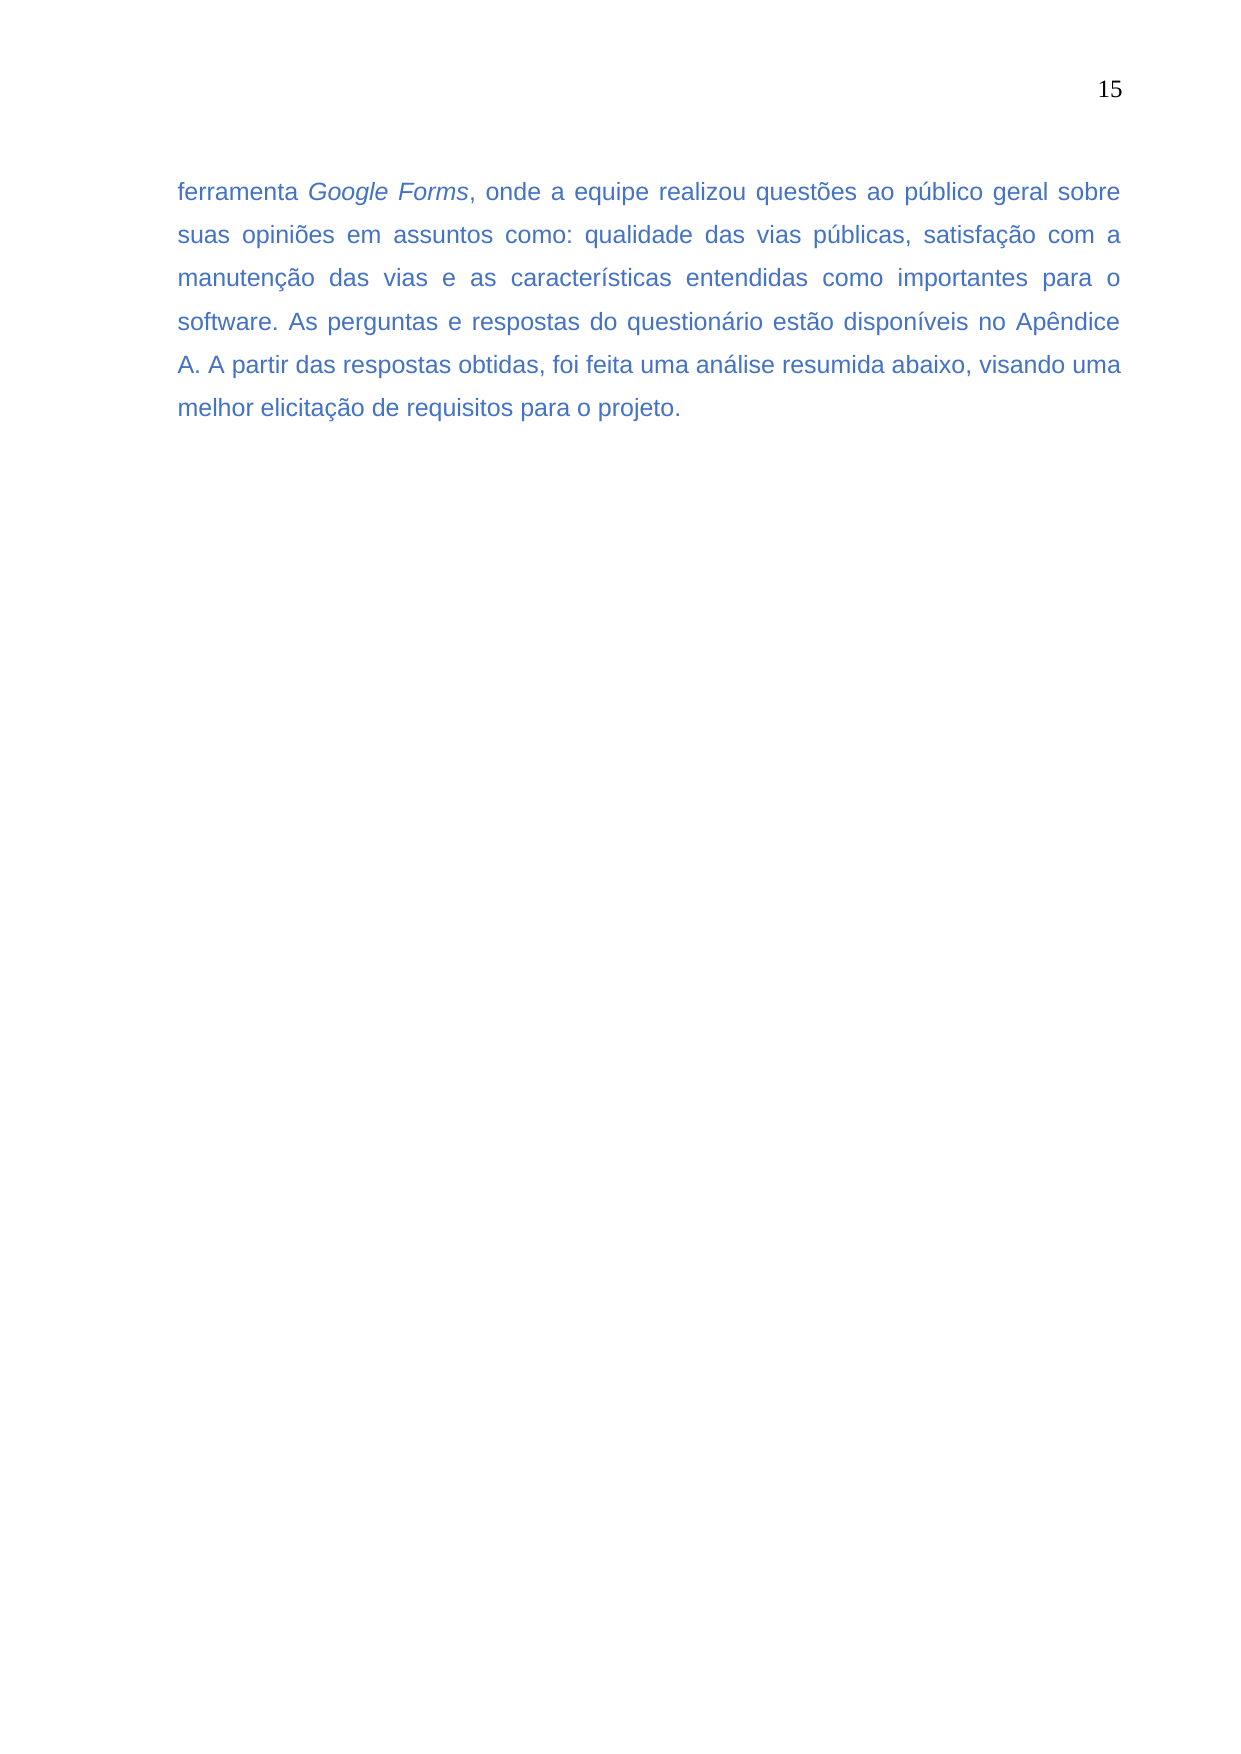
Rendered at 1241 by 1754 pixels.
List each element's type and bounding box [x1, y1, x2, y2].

text [177, 177, 1122, 422]
